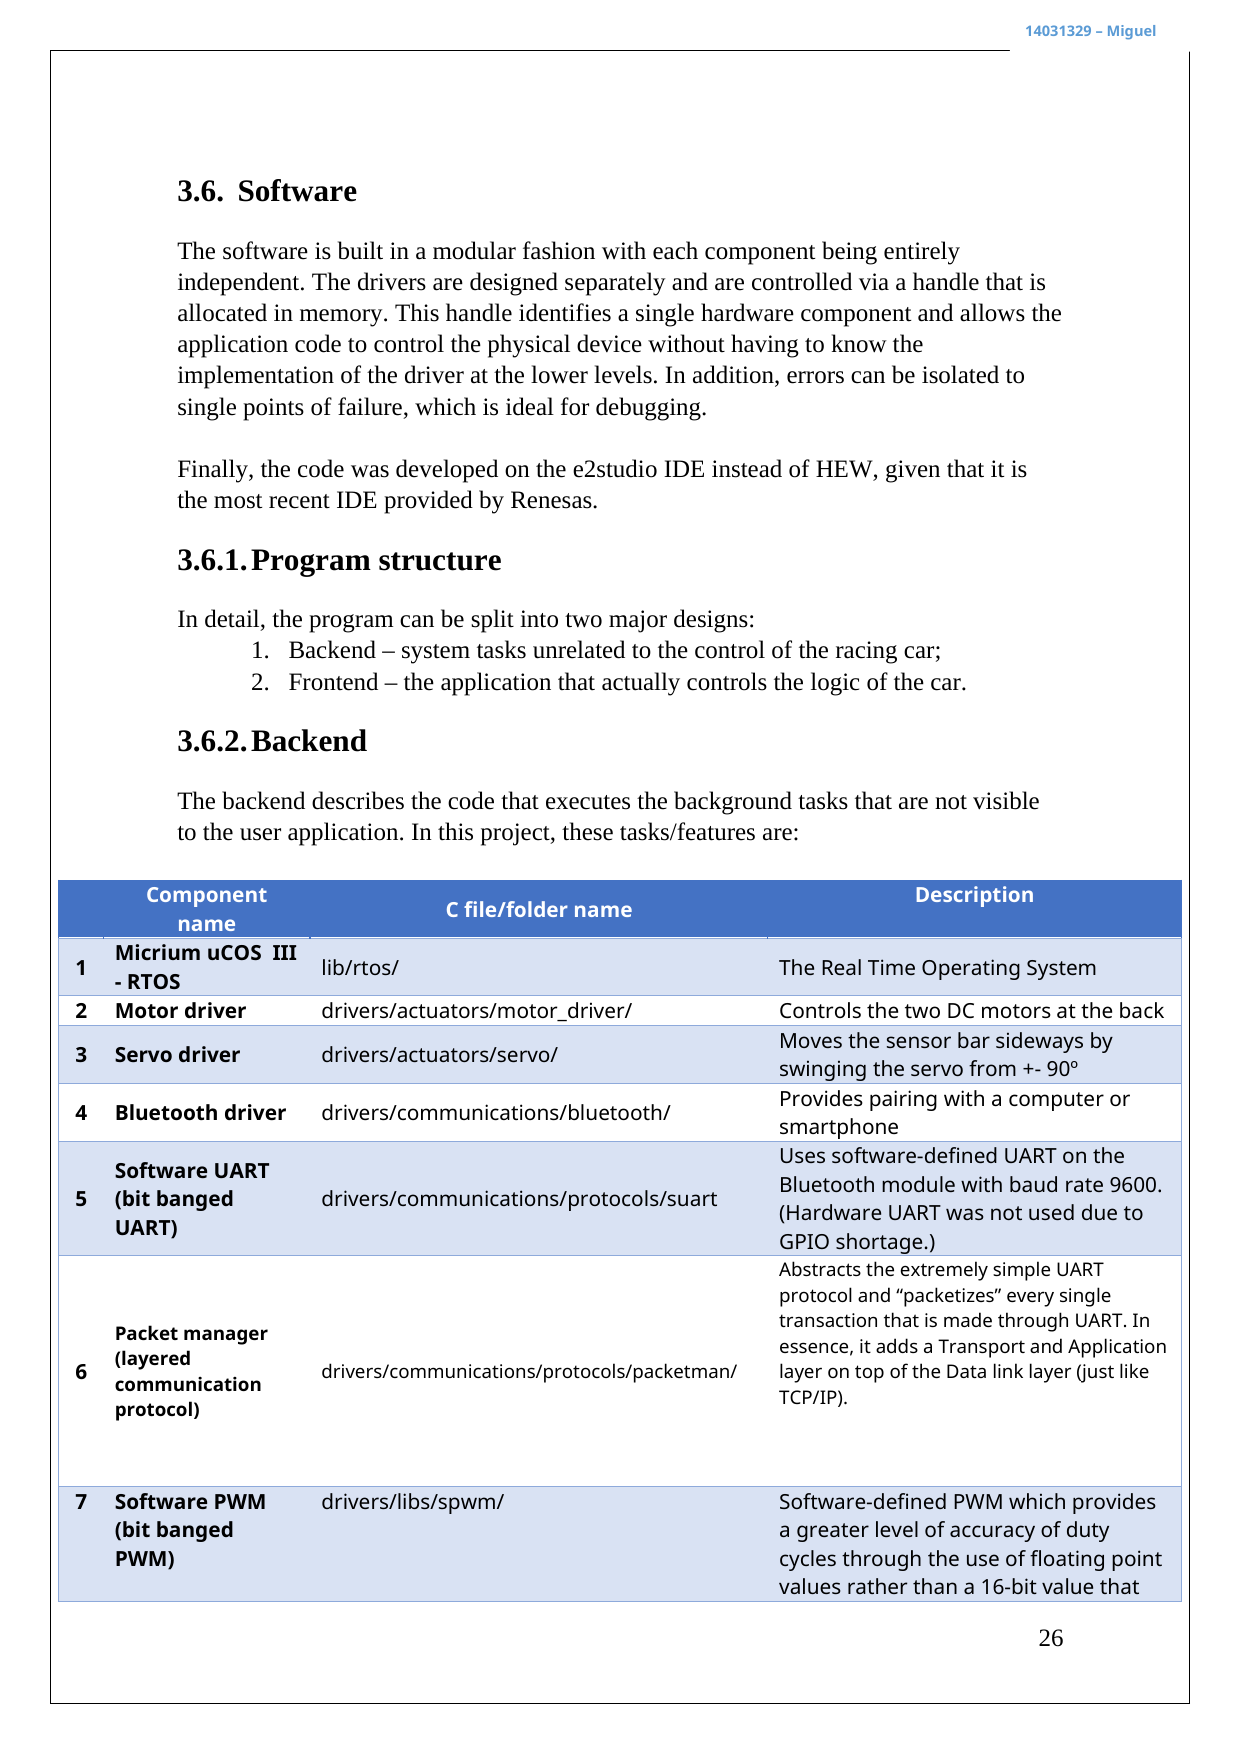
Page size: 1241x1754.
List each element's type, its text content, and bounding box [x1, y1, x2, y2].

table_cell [768, 1487, 1181, 1601]
table_cell Packet manager (layered communication protocol) [103, 1256, 310, 1486]
table_cell Moves the sensor bar sideways by swinging the servo from +- 90º [768, 1026, 1181, 1083]
text In detail, the program can be split into two major designs: [177, 604, 1063, 633]
table_cell drivers/communications/bluetooth/ [310, 1084, 768, 1141]
table_cell The Real Time Operating System [768, 939, 1181, 995]
table_header [59, 881, 103, 937]
table_cell Bluetooth driver [103, 1084, 310, 1141]
table_cell Abstracts the extremely simple UART protocol and “packetizes” every single transaction that is made through UART. In essence, it adds a Transport and Application layer on top of the Data link layer (just like TCP/IP). [768, 1256, 1181, 1486]
table_cell Servo driver [103, 1026, 310, 1083]
table_cell Provides pairing with a computer or smartphone [768, 1084, 1181, 1141]
subtitle Software [177, 173, 1063, 208]
subtitle Program structure [177, 541, 1063, 577]
text The software is built in a modular fashion with each component being entirely independent. The drivers are designed separately and are controlled via a handle that is allocated in memory. This handle identifies a single hardware component and allows the application code to control the physical device without having to know the implementation of the driver at the lower levels. In addition, errors can be isolated to single points of failure, which is ideal for debugging. [177, 236, 1063, 420]
table_cell drivers/communications/protocols/suart [310, 1142, 768, 1255]
table_cell 3 [59, 1026, 103, 1083]
table_cell Software UART (bit banged UART) [103, 1142, 310, 1255]
text The backend describes the code that executes the background tasks that are not visible to the user application. In this project, these tasks/features are: [177, 786, 1063, 846]
table_cell drivers/actuators/servo/ [310, 1026, 768, 1083]
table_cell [103, 1487, 310, 1601]
text Finally, the code was developed on the e2studio IDE instead of HEW, given that it is the most recent IDE provided by Renesas. [177, 454, 1063, 513]
list Backend – system tasks unrelated to the control of the racing car; [251, 636, 1063, 664]
table_cell drivers/actuators/motor_driver/ [310, 996, 768, 1025]
table_cell 5 [59, 1142, 103, 1255]
table_header C file/folder name [311, 881, 767, 937]
table_cell Micrium uCOS III - RTOS [103, 939, 310, 995]
table_cell lib/rtos/ [310, 939, 768, 995]
table_cell 4 [59, 1084, 103, 1141]
table_cell Uses software-defined UART on the Bluetooth module with baud rate 9600. (Hardware UART was not used due to GPIO shortage.) [768, 1142, 1181, 1255]
table_cell 7 [59, 1487, 103, 1601]
table_cell 6 [59, 1256, 103, 1486]
table_header Description [768, 881, 1181, 937]
table_header Component name [104, 881, 309, 937]
subtitle Backend [177, 723, 1063, 758]
list Frontend – the application that actually controls the logic of the car. [251, 667, 1063, 695]
table_cell drivers/libs/spwm/ [310, 1487, 768, 1601]
table_cell Motor driver [103, 996, 310, 1025]
table_cell drivers/communications/protocols/packetman/ [310, 1256, 768, 1486]
table_cell 1 [59, 939, 103, 995]
table_cell 2 [59, 996, 103, 1025]
table_cell Controls the two DC motors at the back [768, 996, 1181, 1025]
